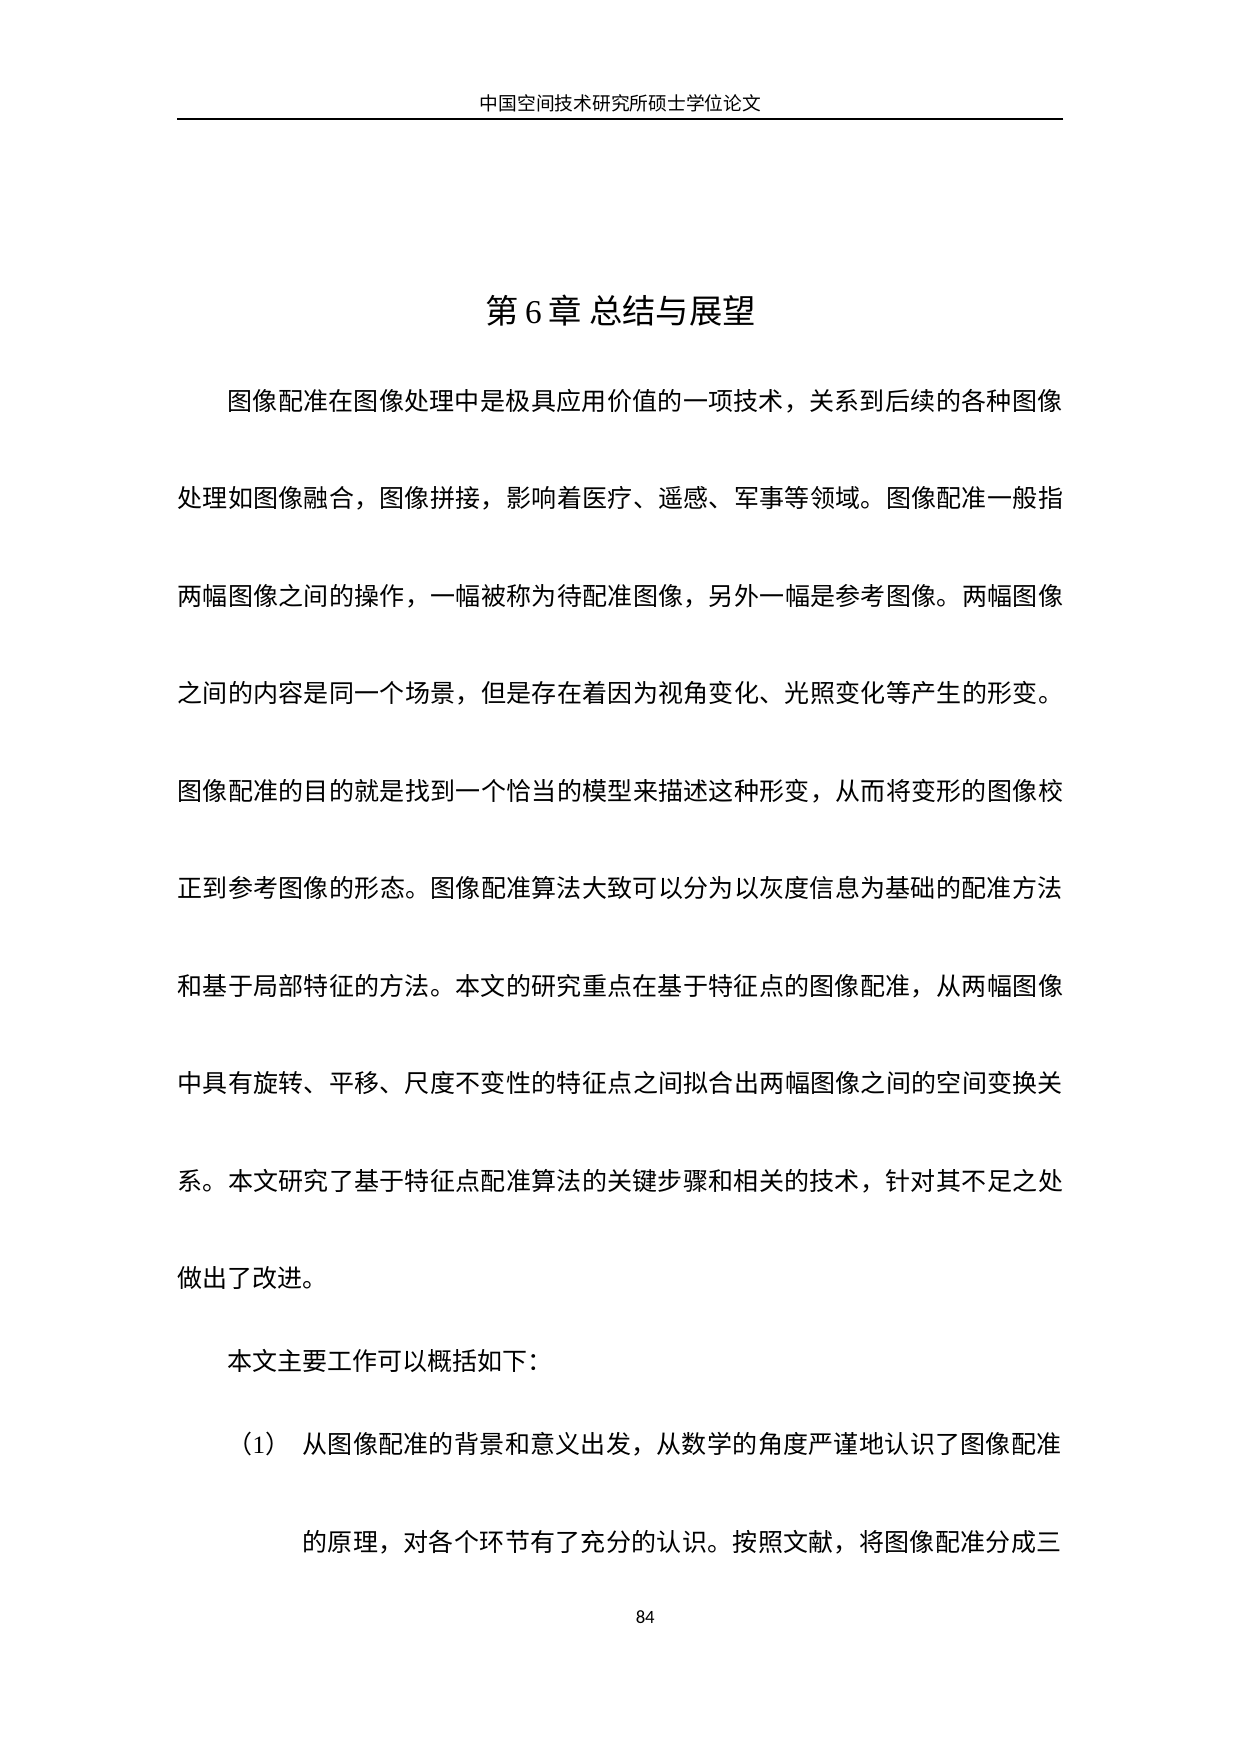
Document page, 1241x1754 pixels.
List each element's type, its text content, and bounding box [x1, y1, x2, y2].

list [227, 1410, 1063, 1573]
text 图像配准在图像处理中是极具应用价值的一项技术，关系到后续的各种图像处理如图像融合，图像拼接，影响着医疗、遥感、军事等领域。图像配准一般指两幅图像之间的操作，一幅被称为待配准图像，另外一幅是参考图像。两幅图像之间的内容是同一个场景，但是存在着因为视角变化、光照变化等产生的形变。图像配准的目的就是找到一个恰当的模型来描述这种形变，从而将变形的图像校正到参考图像的形态。图像配准算法大致可以分为以灰度信息为基础的配准方法和基于局部特征的方法。本文的研究重点在基于特征点的图像配准，从两幅图像中具有旋转、平移、尺度不变性的特征点之间拟合出两幅图像之间的空间变换关系。本文研究了基于特征点配准算法的关键步骤和相关的技术，针对其不足之处做出了改进。 [177, 367, 1063, 1309]
text 本文主要工作可以概括如下： [177, 1327, 1063, 1392]
subtitle 第6章 总结与展望 [177, 277, 1063, 342]
